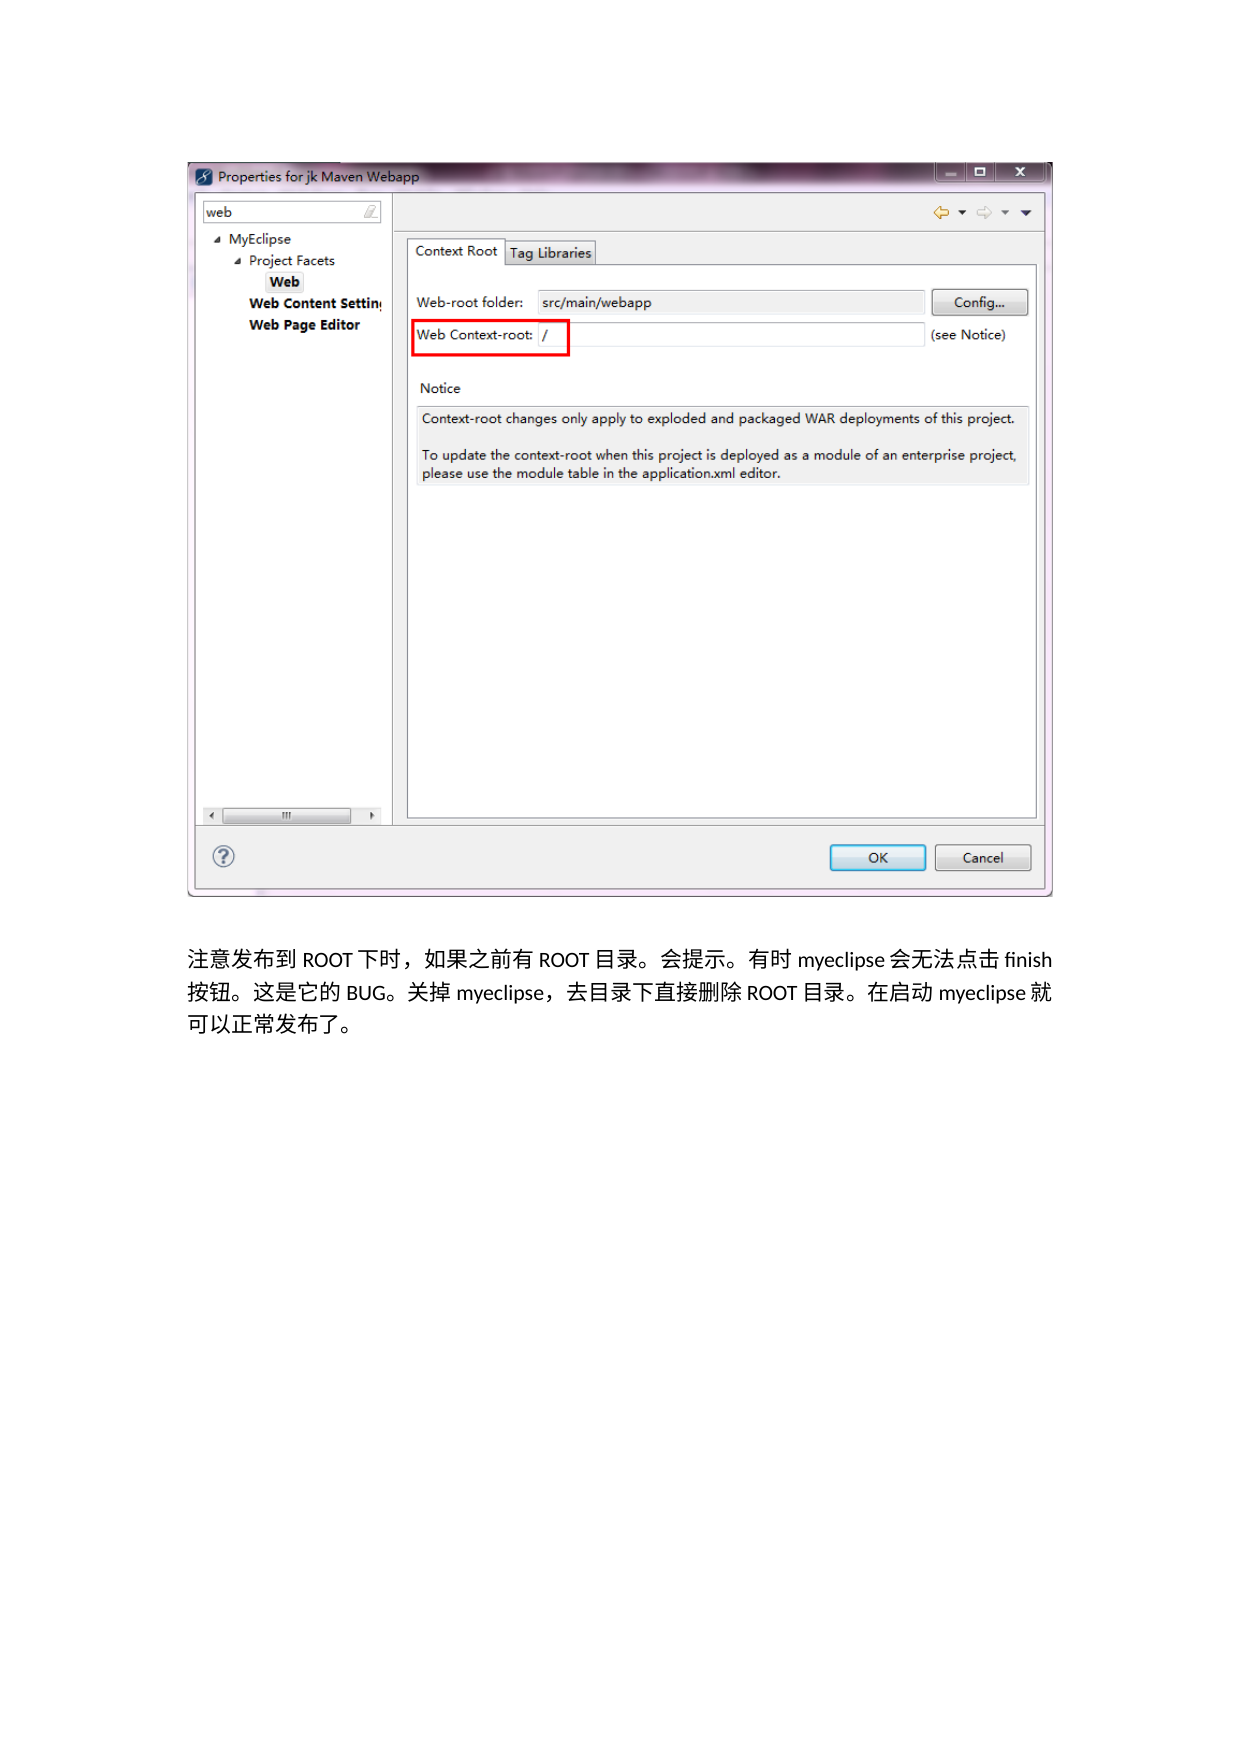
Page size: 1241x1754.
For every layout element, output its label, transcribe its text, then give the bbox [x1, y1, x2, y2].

picture [187, 162, 1053, 897]
text 注意发布到ROOT下时，如果之前有ROOT目录。会提示。有时myeclipse会无法点击finish按钮。这是它的BUG。关掉myeclipse，去目录下直接删除ROOT目录。在启动myeclipse就可以正常发布了。 [187, 942, 1053, 1039]
